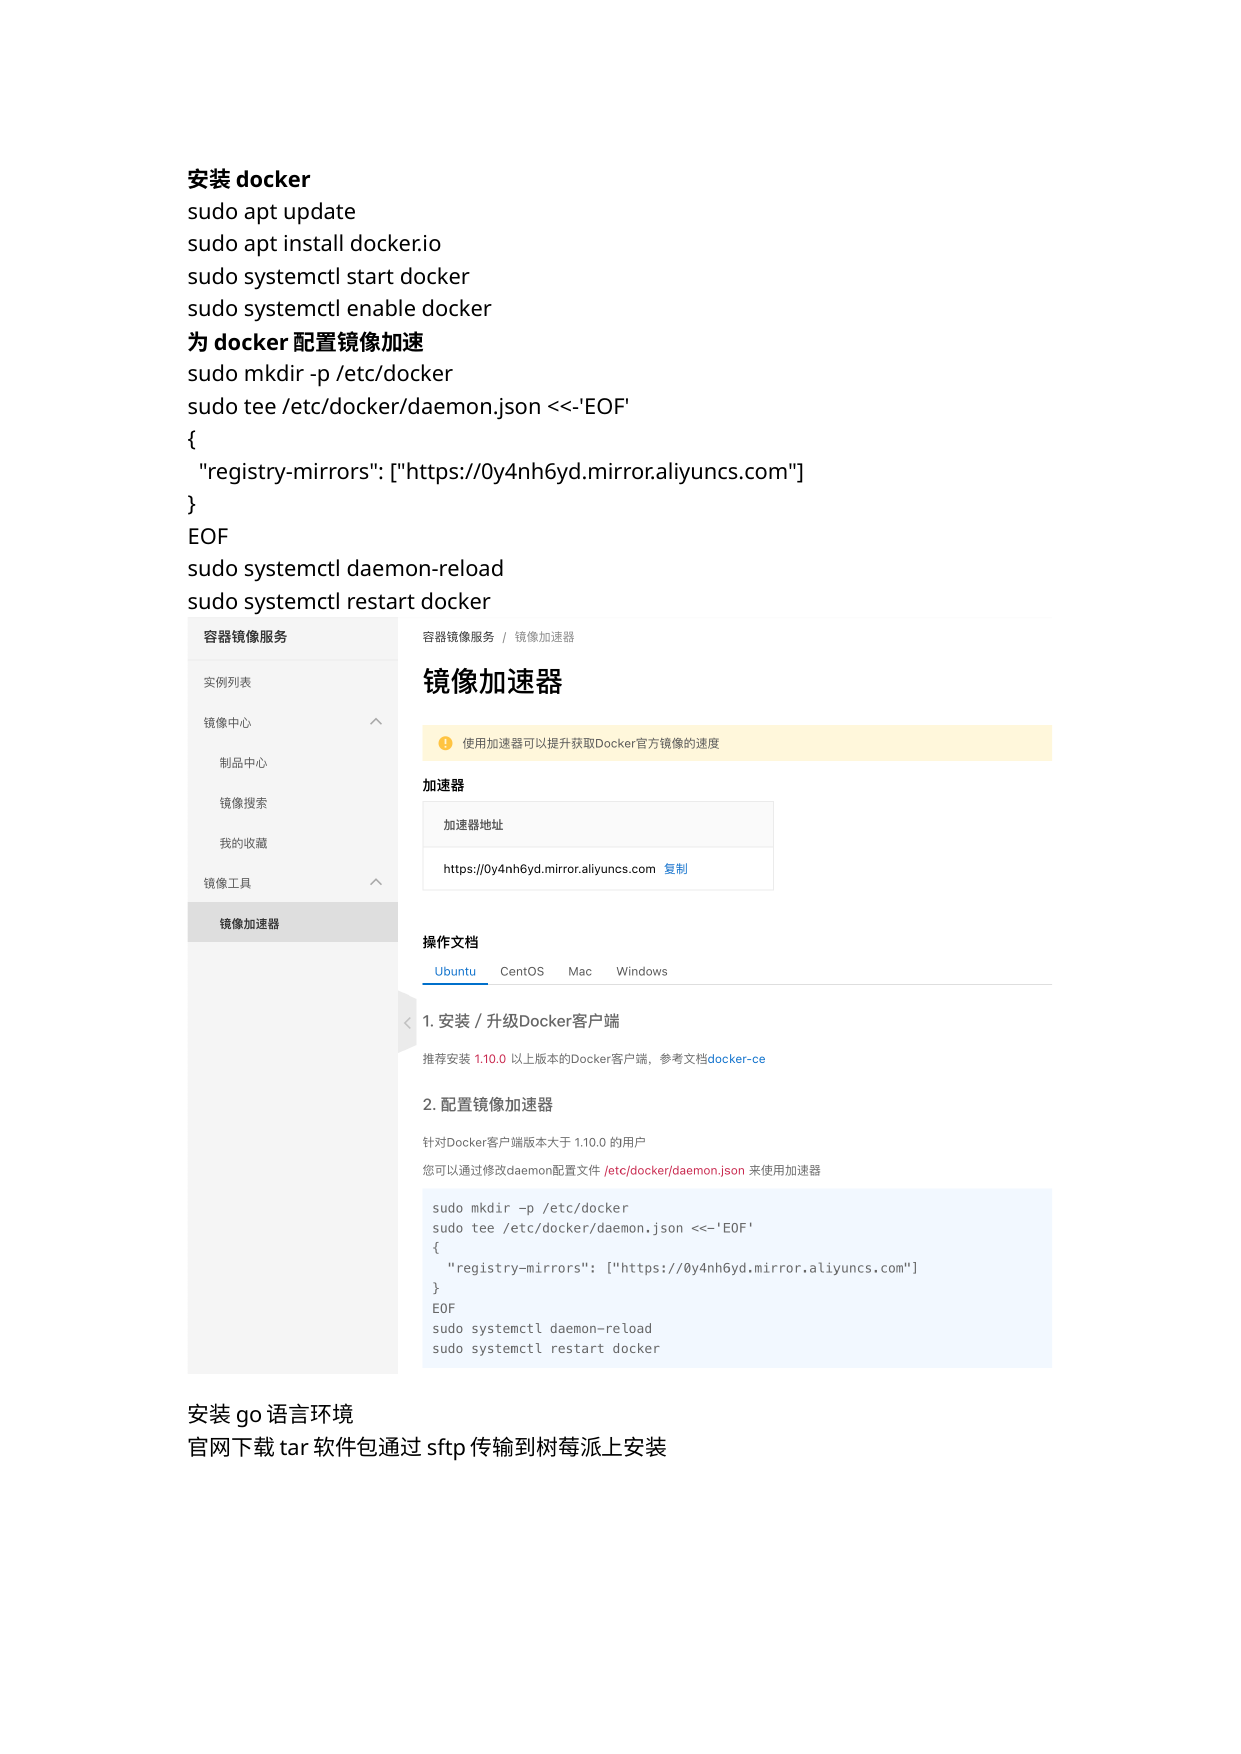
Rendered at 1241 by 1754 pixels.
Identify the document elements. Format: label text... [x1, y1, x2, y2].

text EOF [187, 519, 1053, 552]
text } [187, 487, 1053, 519]
text 安装go语言环境 [187, 1397, 1053, 1429]
picture [187, 617, 1053, 1374]
text sudo mkdir -p /etc/docker [187, 357, 1053, 389]
text sudo systemctl daemon-reload [187, 552, 1053, 584]
text sudo systemctl start docker [187, 259, 1053, 292]
text sudo systemctl enable docker [187, 292, 1053, 324]
text sudo systemctl restart docker [187, 584, 1053, 617]
text 为docker配置镜像加速 [187, 324, 1053, 357]
text { [187, 422, 1053, 454]
text sudo apt update [187, 194, 1053, 227]
text sudo tee /etc/docker/daemon.json <<-'EOF' [187, 389, 1053, 422]
text sudo apt install docker.io [187, 227, 1053, 259]
text "registry-mirrors": ["https://0y4nh6yd.mirror.aliyuncs.com"] [187, 454, 1053, 487]
text 安装docker [187, 162, 1053, 194]
text 官网下载tar软件包通过sftp传输到树莓派上安装 [187, 1429, 1053, 1462]
